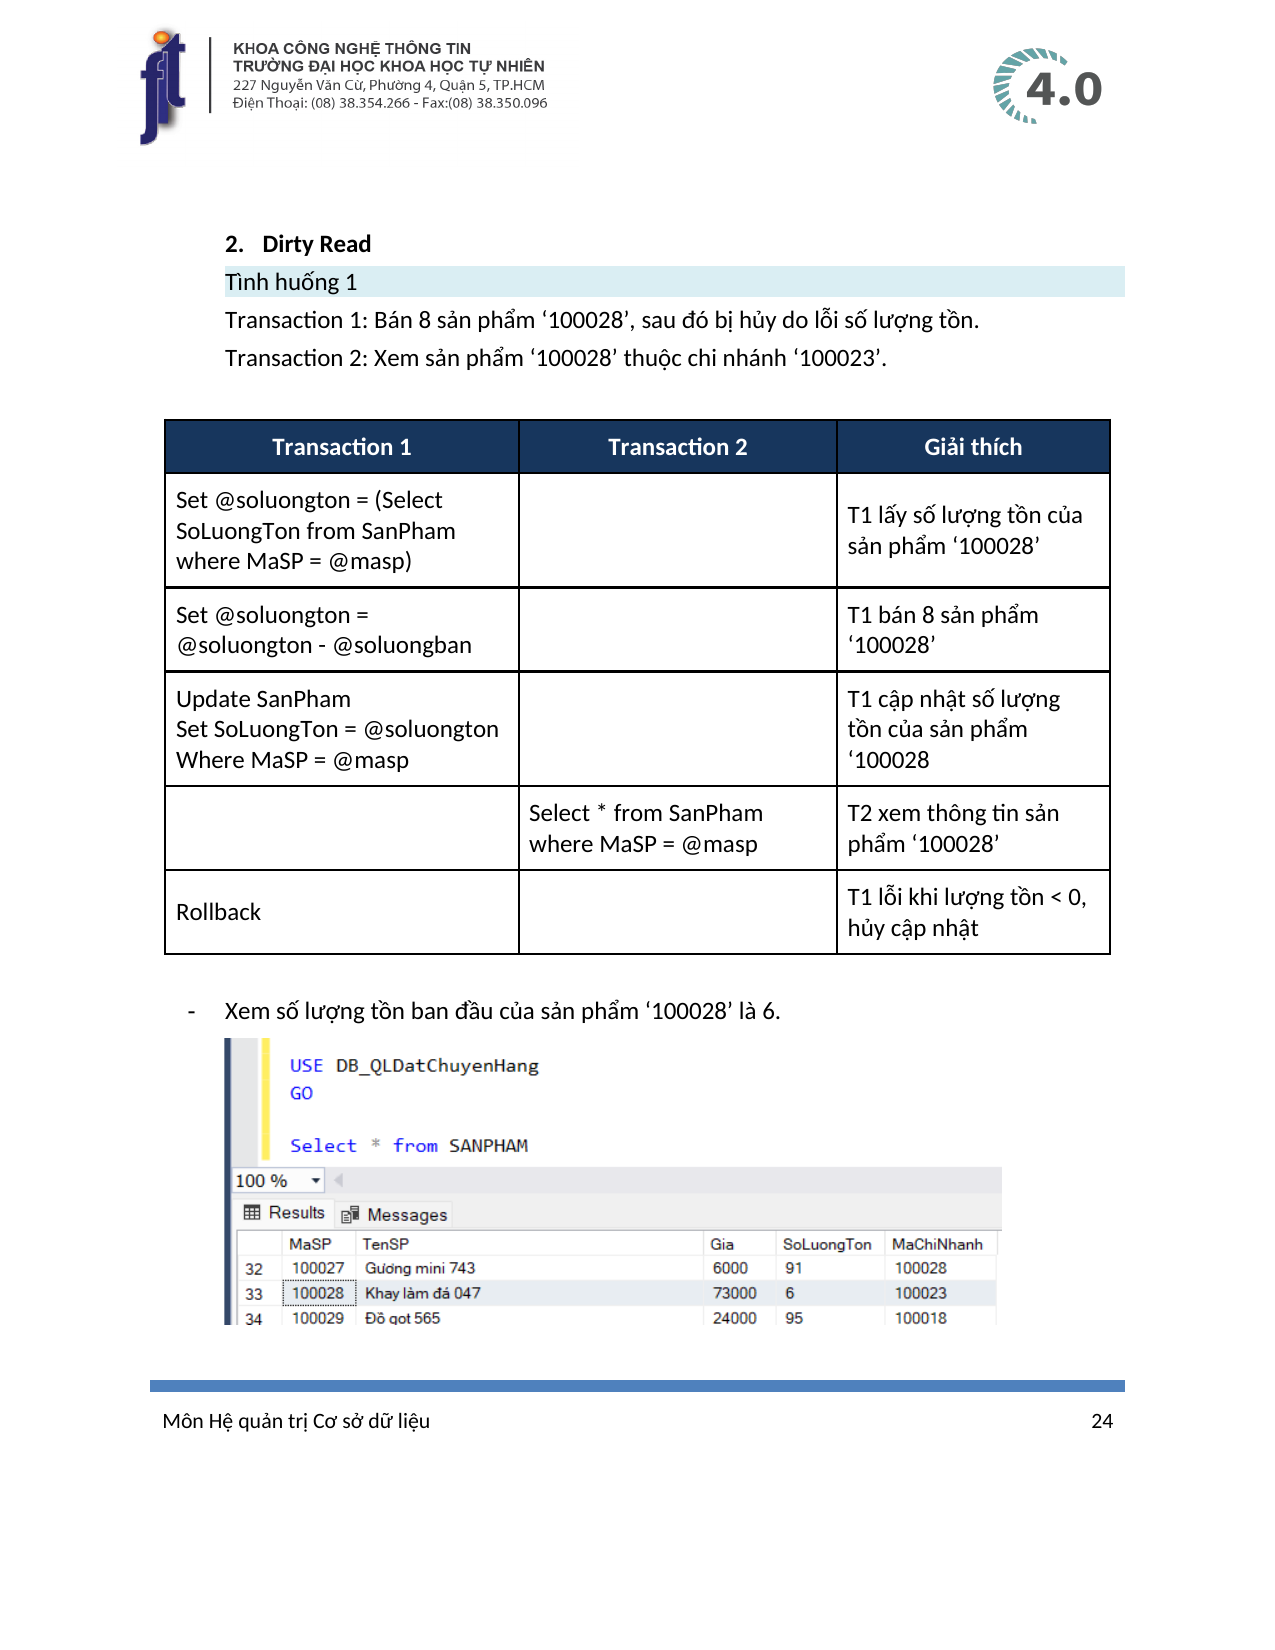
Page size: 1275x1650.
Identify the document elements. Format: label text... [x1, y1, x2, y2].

picture [985, 41, 1108, 127]
table_cell Set @soluongton = (Select SoLuongTon from SanPham where MaSP = @masp) [166, 474, 518, 586]
picture [224, 1038, 1002, 1325]
picture [117, 21, 580, 167]
table_cell [520, 871, 836, 953]
text Tình huống 1 [225, 266, 1125, 297]
table_cell T1 bán 8 sản phẩm ‘100028’ [838, 589, 1109, 670]
table_cell T1 lỗi khi lượng tồn < 0, hủy cập nhật [838, 871, 1109, 953]
table_header Transaction 1 [166, 421, 518, 472]
table_cell Select * from SanPham where MaSP = @masp [520, 787, 836, 869]
text Transaction 1: Bán 8 sản phẩm ‘100028’, sau đó bị hủy do lỗi số lượng tồn. [225, 304, 1125, 335]
table_header Transaction 2 [520, 421, 836, 472]
table_cell [166, 787, 518, 869]
table_cell [520, 673, 836, 785]
table_cell Update SanPham Set SoLuongTon = @soluongton Where MaSP = @masp [166, 673, 518, 785]
list Xem số lượng tồn ban đầu của sản phẩm ‘100028’ là 6. [187, 993, 1125, 1027]
list Dirty Read [225, 228, 1125, 258]
table_header Giải thích [838, 421, 1109, 472]
table_cell T1 cập nhật số lượng tồn của sản phẩm ‘100028 [838, 673, 1109, 785]
table_cell Rollback [166, 871, 518, 953]
text Transaction 2: Xem sản phẩm ‘100028’ thuộc chi nhánh ‘100023’. [150, 342, 1125, 373]
table_cell Set @soluongton = @soluongton - @soluongban [166, 589, 518, 670]
table_cell T1 lấy số lượng tồn của sản phẩm ‘100028’ [838, 474, 1109, 586]
table_cell T2 xem thông tin sản phẩm ‘100028’ [838, 787, 1109, 869]
table_cell [520, 474, 836, 586]
table_cell [520, 589, 836, 670]
